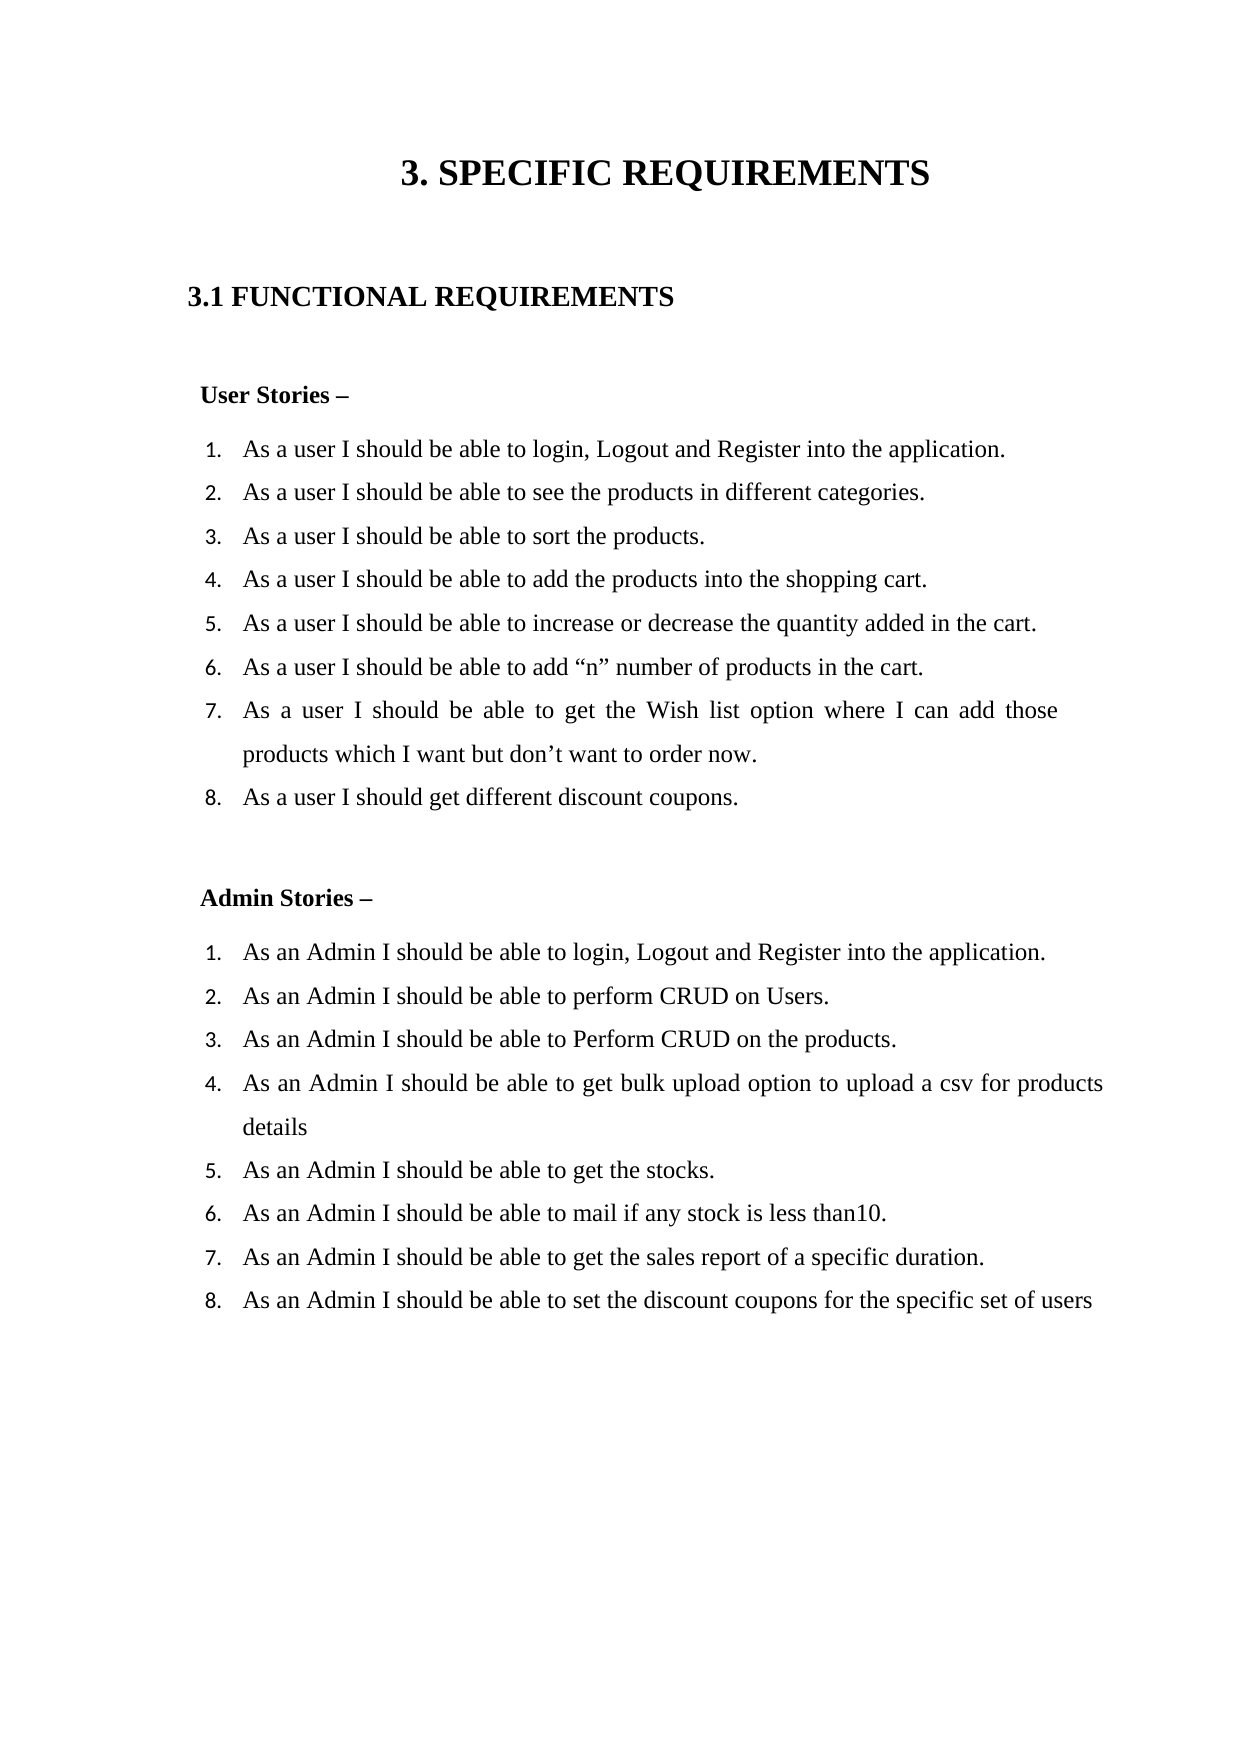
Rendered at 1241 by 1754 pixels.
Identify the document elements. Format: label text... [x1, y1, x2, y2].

list As an Admin I should be able to get the stocks. [204, 1155, 1106, 1184]
list As a user I should be able to login, Logout and Register into the application. [204, 434, 1106, 463]
text 3. SPECIFIC REQUIREMENTS [225, 150, 1106, 193]
text User Stories – [200, 380, 1106, 409]
text 3.1 FUNCTIONAL REQUIREMENTS [187, 279, 1106, 313]
list As an Admin I should be able to Perform CRUD on the products. [204, 1024, 1106, 1053]
list As a user I should be able to sort the products. [204, 521, 1106, 550]
list As a user I should get different discount coupons. [204, 782, 1106, 811]
list As a user I should be able to see the products in different categories. [204, 477, 1106, 507]
list As a user I should be able to add the products into the shopping cart. [204, 564, 1106, 594]
list As an Admin I should be able to get the sales report of a specific duration. [204, 1242, 1106, 1271]
list As a user I should be able to add “n” number of products in the cart. [204, 652, 1106, 681]
list As an Admin I should be able to perform CRUD on Users. [204, 981, 1106, 1010]
list As an Admin I should be able to mail if any stock is less than10. [204, 1198, 1106, 1227]
list As a user I should be able to get the Wish list option where I can add those products which I want but don’t want to order now. [205, 695, 1060, 767]
list As an Admin I should be able to login, Logout and Register into the application. [204, 937, 1106, 966]
list As an Admin I should be able to set the discount coupons for the specific set of users [204, 1285, 1106, 1314]
list As an Admin I should be able to get bulk upload option to upload a csv for products details [204, 1068, 1106, 1140]
text Admin Stories – [200, 883, 1106, 912]
list As a user I should be able to increase or decrease the quantity added in the cart. [204, 608, 1106, 637]
